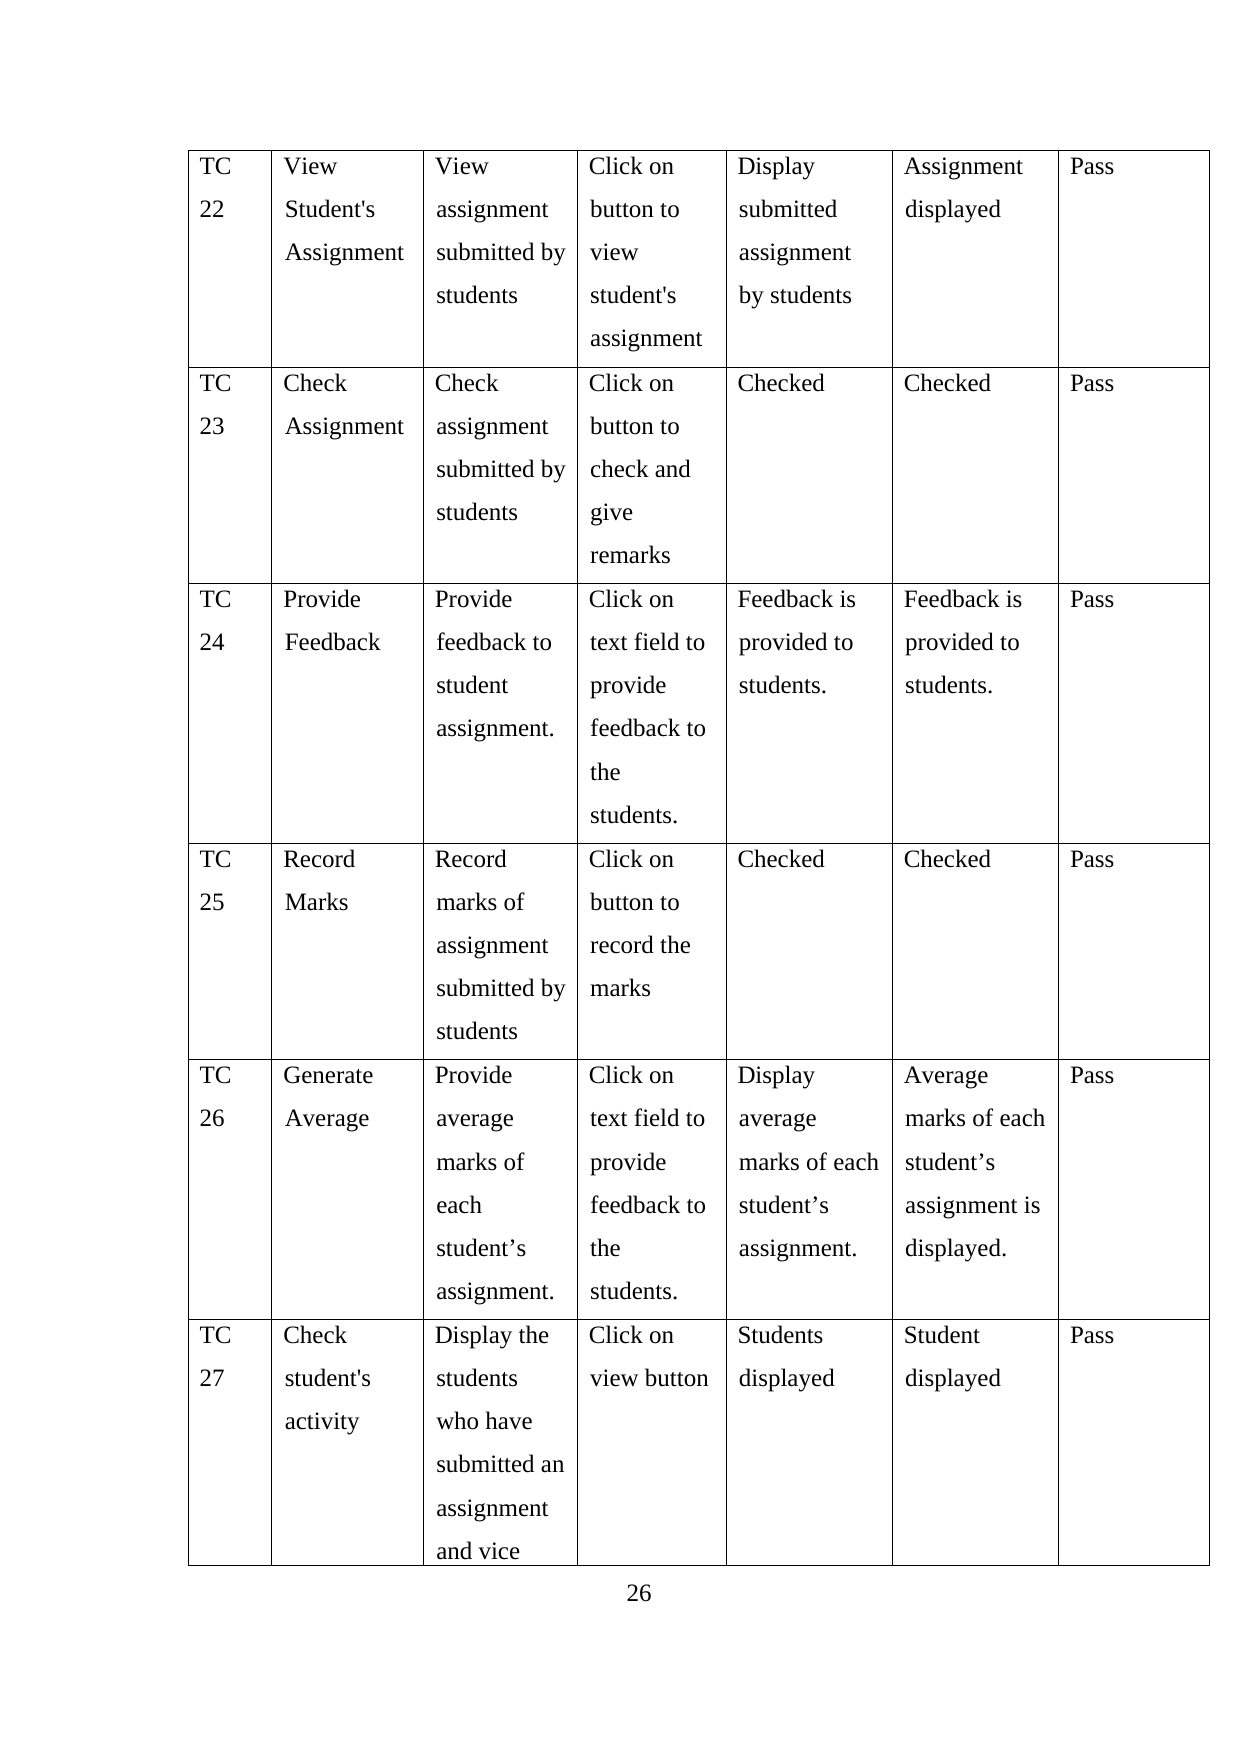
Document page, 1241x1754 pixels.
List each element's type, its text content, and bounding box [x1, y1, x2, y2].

table_cell Pass [1059, 584, 1209, 843]
table_cell Click on button to record the marks [578, 844, 726, 1059]
table_cell Pass [1059, 151, 1209, 367]
table_cell Average marks of each student’s assignment is displayed. [893, 1060, 1058, 1319]
table_cell Checked [893, 844, 1058, 1059]
table_cell TC 26 [189, 1060, 271, 1319]
table_cell TC 25 [189, 844, 271, 1059]
table_cell View assignment submitted by students [424, 151, 577, 367]
table_cell Pass [1059, 844, 1209, 1059]
table_cell Display average marks of each student’s assignment. [727, 1060, 892, 1319]
table_cell Feedback is provided to students. [893, 584, 1058, 843]
table_cell Pass [1059, 368, 1209, 583]
table_cell Assignment displayed [893, 151, 1058, 367]
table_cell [578, 1320, 726, 1564]
table_cell Check Assignment [272, 368, 423, 583]
table_cell Feedback is provided to students. [727, 584, 892, 843]
table_cell TC 23 [189, 368, 271, 583]
table_cell Checked [893, 368, 1058, 583]
table_cell Student displayed [893, 1320, 1058, 1564]
table_cell Check assignment submitted by students [424, 368, 577, 583]
table_cell Click on text field to provide feedback to the students. [578, 1060, 726, 1319]
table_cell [272, 1320, 423, 1564]
table_cell Click on text field to provide feedback to the students. [578, 584, 726, 843]
table_cell TC 24 [189, 584, 271, 843]
table_cell TC 22 [189, 151, 271, 367]
table_cell Record marks of assignment submitted by students [424, 844, 577, 1059]
table_cell Provide Feedback [272, 584, 423, 843]
table_cell Provide feedback to student assignment. [424, 584, 577, 843]
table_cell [424, 1320, 577, 1564]
table_cell Provide average marks of each student’s assignment. [424, 1060, 577, 1319]
table_cell Click on button to view student's assignment [578, 151, 726, 367]
table_cell Generate Average [272, 1060, 423, 1319]
table_cell Pass [1059, 1320, 1209, 1564]
table_cell Pass [1059, 1060, 1209, 1319]
table_cell Record Marks [272, 844, 423, 1059]
table_cell TC 27 [189, 1320, 271, 1564]
table_cell Checked [727, 368, 892, 583]
table_cell Display submitted assignment by students [727, 151, 892, 367]
table_cell Click on button to check and give remarks [578, 368, 726, 583]
table_cell View Student's Assignment [272, 151, 423, 367]
table_cell Checked [727, 844, 892, 1059]
table_cell Students displayed [727, 1320, 892, 1564]
